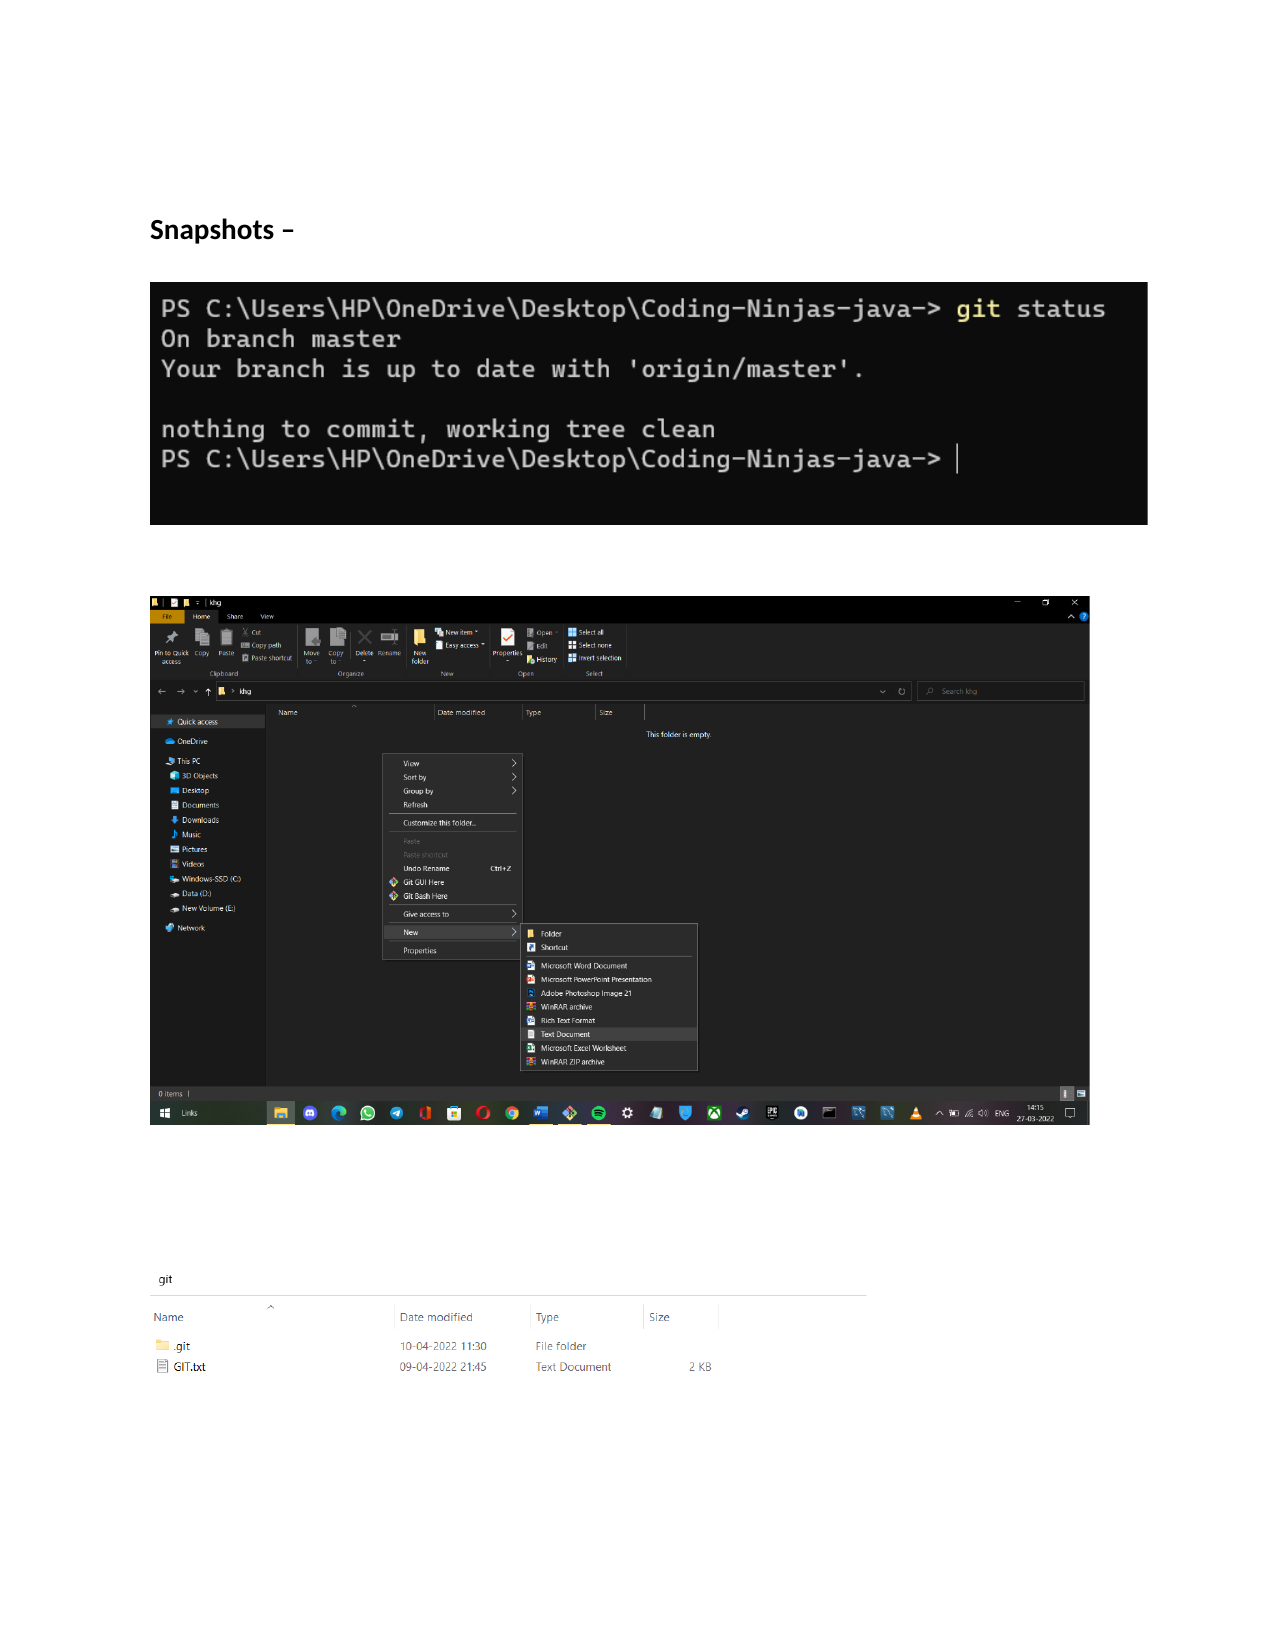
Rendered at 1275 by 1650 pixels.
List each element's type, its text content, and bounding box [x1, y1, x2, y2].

picture [150, 1267, 867, 1414]
picture [150, 282, 1148, 525]
picture [150, 596, 1090, 1125]
text Snapshots – [150, 211, 1125, 247]
